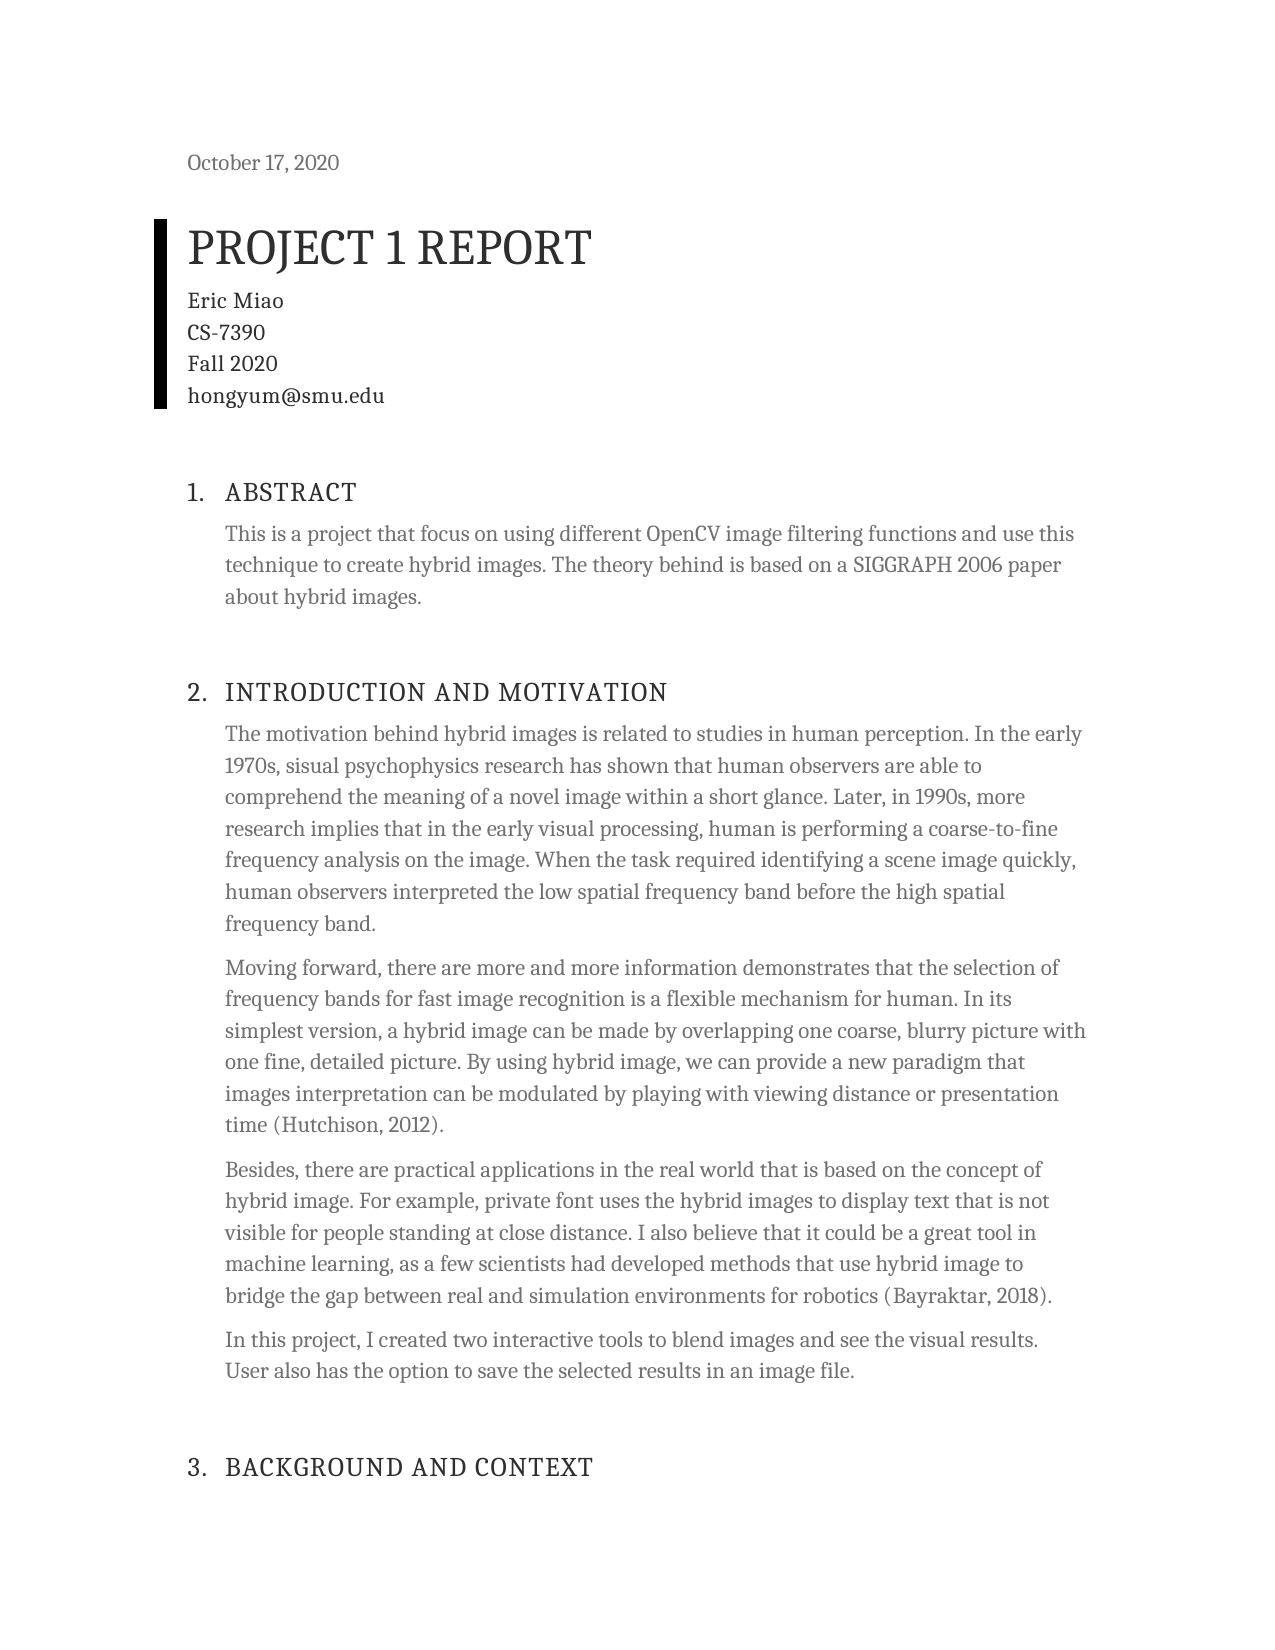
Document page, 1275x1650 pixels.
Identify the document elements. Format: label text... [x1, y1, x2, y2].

text Moving forward, there are more and more information demonstrates that the selection of frequency bands for fast image recognition is a flexible mechanism for human. In its simplest version, a hybrid image can be made by overlapping one coarse, blurry picture with one fine, detailed picture. By using hybrid image, we can provide a new paradigm that images interpretation can be modulated by playing with viewing distance or presentation time (Hutchison, 2012). [225, 954, 1087, 1139]
text The motivation behind hybrid images is related to studies in human perception. In the early 1970s, sisual psychophysics research has shown that human observers are able to comprehend the meaning of a novel image within a short glance. Later, in 1990s, more research implies that in the early visual processing, human is performing a coarse-to-fine frequency analysis on the image. When the task required identifying a scene image quickly, human observers interpreted the low spatial frequency band before the high spatial frequency band. [225, 721, 1087, 937]
subtitle Introduction and motivation [187, 677, 1087, 709]
title hongyum@smu.edu [167, 383, 1087, 409]
text October 17, 2020 [187, 150, 1087, 176]
text In this project, I created two interactive tools to blend images and see the visual results. User also has the option to save the selected results in an image file. [225, 1327, 1087, 1384]
title Eric Miao [167, 288, 1087, 314]
text Besides, there are practical applications in the real world that is based on the concept of hybrid image. For example, private font uses the hybrid images to display text that is not visible for people standing at close distance. I also believe that it could be a great tool in machine learning, as a few scientists had developed methods that use hybrid image to bridge the gap between real and simulation environments for robotics (Bayraktar, 2018). [225, 1156, 1087, 1309]
text This is a project that focus on using different OpenCV image filtering functions and use this technique to create hybrid images. The theory behind is based on a SIGGRAPH 2006 paper about hybrid images. [225, 520, 1087, 610]
subtitle Abstract [187, 477, 1087, 508]
title Project 1 report [167, 219, 1087, 277]
title CS-7390 [167, 319, 1087, 346]
title Fall 2020 [167, 351, 1087, 377]
subtitle Background and context [187, 1452, 1087, 1483]
